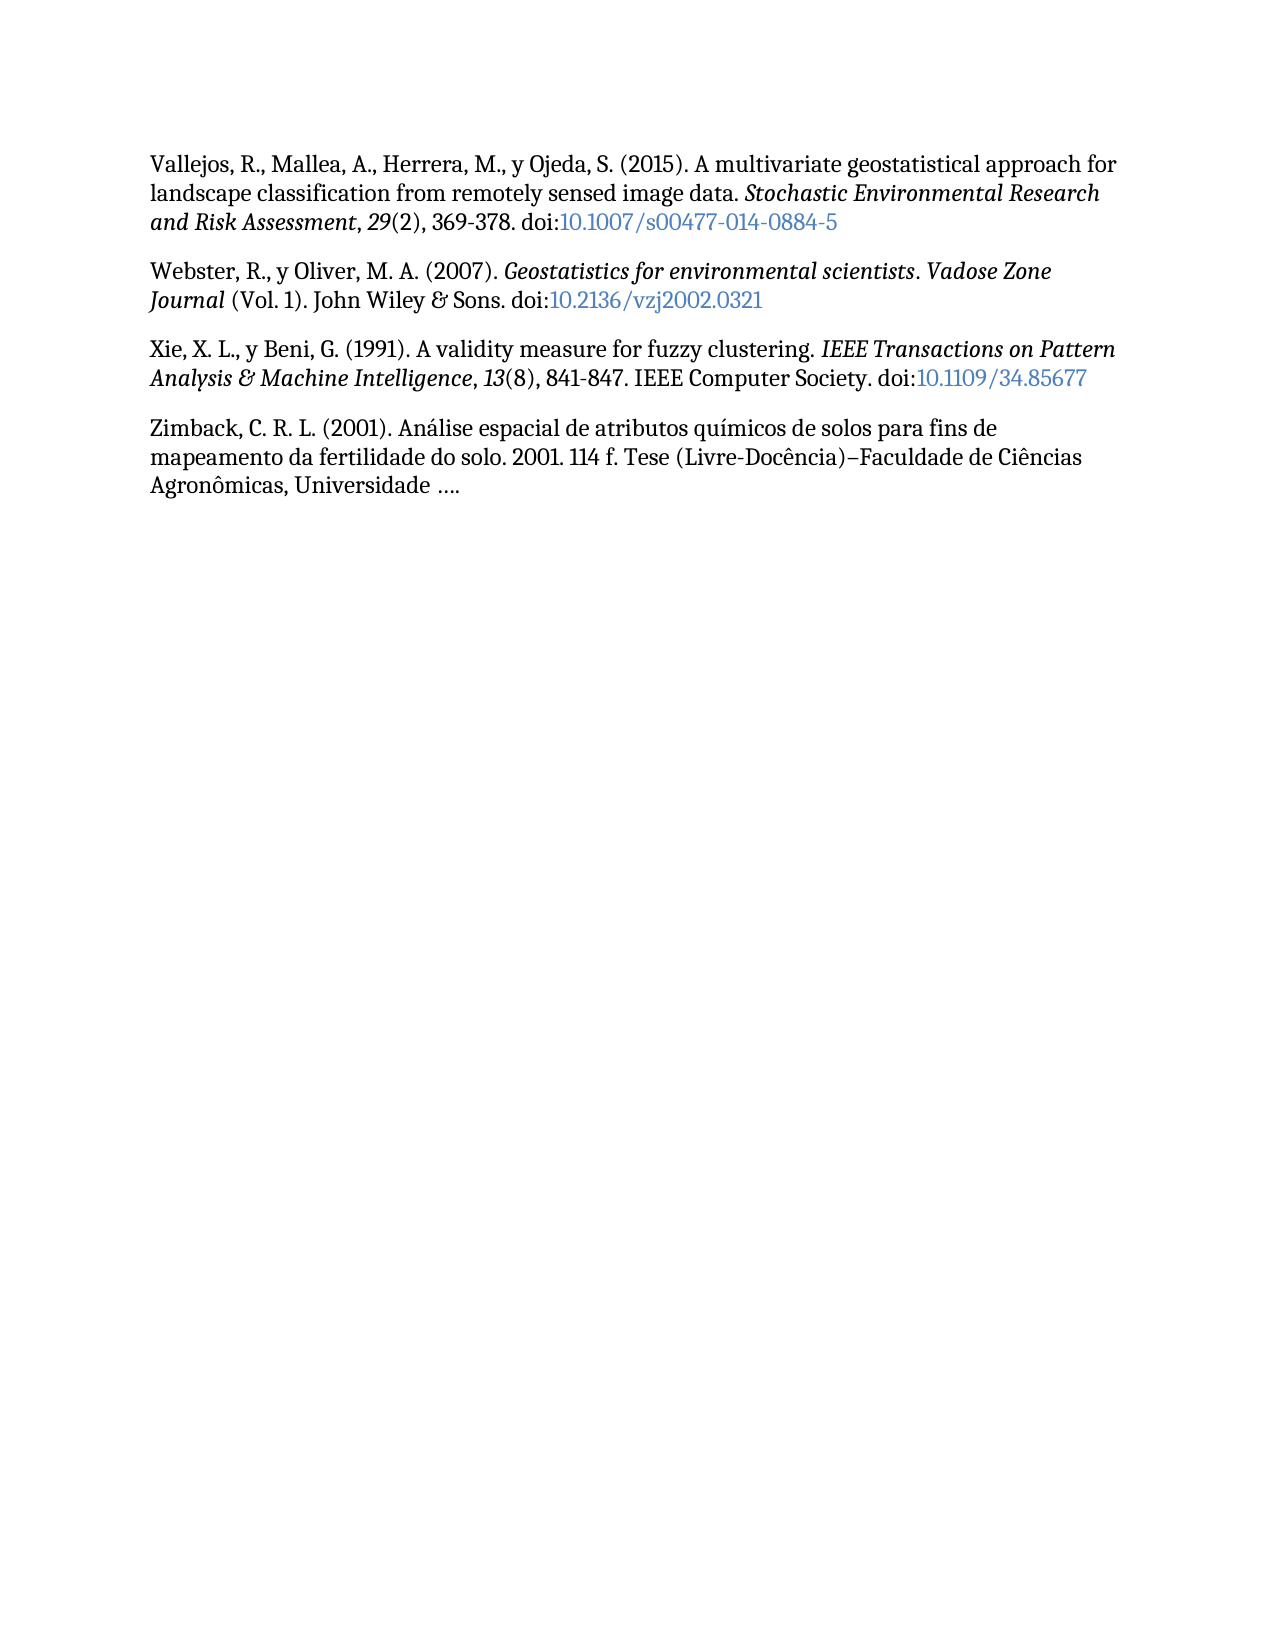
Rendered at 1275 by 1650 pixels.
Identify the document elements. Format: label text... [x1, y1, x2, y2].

text Xie, X. L., y Beni, G. (1991). A validity measure for fuzzy clustering. IEEE Transactions on Pattern Analysis & Machine Intelligence, 13(8), 841-847. IEEE Computer Society. doi:10.1109/34.85677 [150, 335, 1125, 393]
text Webster, R., y Oliver, M. A. (2007). Geostatistics for environmental scientists. Vadose Zone Journal (Vol. 1). John Wiley & Sons. doi:10.2136/vzj2002.0321 [150, 257, 1125, 314]
text Vallejos, R., Mallea, A., Herrera, M., y Ojeda, S. (2015). A multivariate geostatistical approach for landscape classification from remotely sensed image data. Stochastic Environmental Research and Risk Assessment, 29(2), 369-378. doi:10.1007/s00477-014-0884-5 [150, 150, 1125, 236]
text Zimback, C. R. L. (2001). Análise espacial de atributos químicos de solos para fins de mapeamento da fertilidade do solo. 2001. 114 f. Tese (Livre-Docência)–Faculdade de Ciências Agronômicas, Universidade …. [150, 414, 1125, 500]
